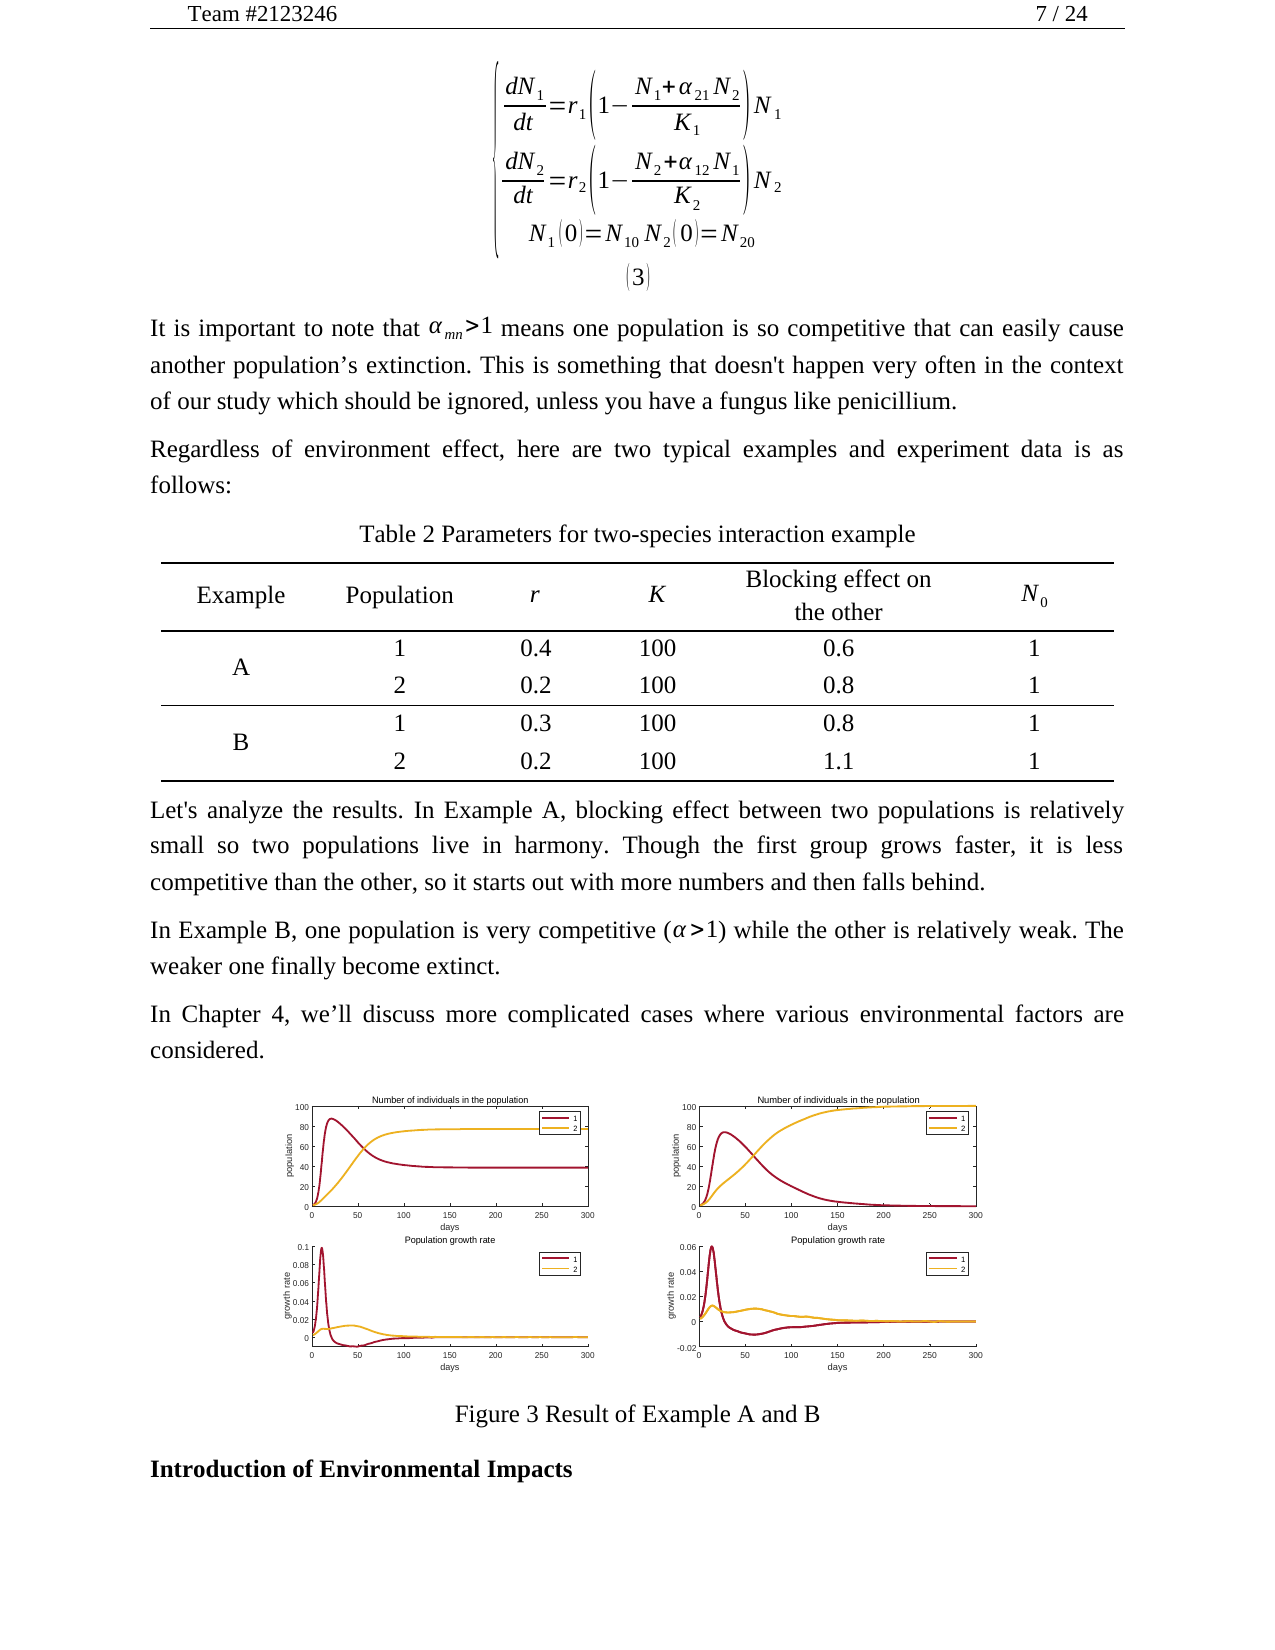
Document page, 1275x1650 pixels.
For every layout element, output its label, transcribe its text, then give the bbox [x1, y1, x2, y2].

table_cell 100 [593, 743, 722, 780]
table_cell 100 [593, 706, 722, 743]
text Let's analyze the results. In Example A, blocking effect between two populations is relatively small so two populations live in harmony. Though the first group grows faster, it is less competitive than the other, so it starts out with more numbers and then falls behind. [150, 795, 1125, 895]
table_cell 0.4 [479, 632, 593, 668]
table_cell 100 [593, 668, 722, 705]
table_header [479, 564, 593, 630]
table_cell 1 [955, 706, 1113, 743]
table_cell 1 [955, 632, 1113, 668]
table_cell A [161, 632, 320, 705]
text In Chapter 4, we’ll discuss more complicated cases where various environmental factors are considered. [150, 999, 1125, 1064]
table_cell 0.8 [722, 668, 955, 705]
text Regardless of environment effect, here are two typical examples and experiment data is as follows: [150, 434, 1125, 499]
table_cell 1 [955, 668, 1113, 705]
table_cell 1 [320, 706, 479, 743]
text Figure 3 Result of Example A and B [150, 1399, 1125, 1427]
text Introduction of Environmental Impacts [150, 1454, 1125, 1483]
table_header [955, 564, 1113, 630]
text Table 2 Parameters for two-species interaction example [150, 519, 1125, 548]
table_cell 1.1 [722, 743, 955, 780]
table_header Example [161, 564, 320, 630]
table_cell 2 [320, 668, 479, 705]
table_cell 0.6 [722, 632, 955, 668]
table_cell 2 [320, 743, 479, 780]
table_cell B [161, 706, 320, 780]
table_cell 1 [320, 632, 479, 668]
table_cell 0.2 [479, 743, 593, 780]
table_cell 100 [593, 632, 722, 668]
table_cell 0.3 [479, 706, 593, 743]
table_header Blocking effect on the other [722, 564, 955, 630]
table_header Population [320, 564, 479, 630]
table_cell 1 [955, 743, 1113, 780]
table_cell 0.2 [479, 668, 593, 705]
table_header [593, 564, 722, 630]
table_cell 0.8 [722, 706, 955, 743]
text It is important to note that means one population is so competitive that can easily cause another population’s extinction. This is something that doesn't happen very often in the context of our study which should be ignored, unless you have a fungus like penicillium. [150, 312, 1125, 415]
text In Example B, one population is very competitive () while the other is relatively weak. The weaker one finally become extinct. [150, 915, 1125, 980]
